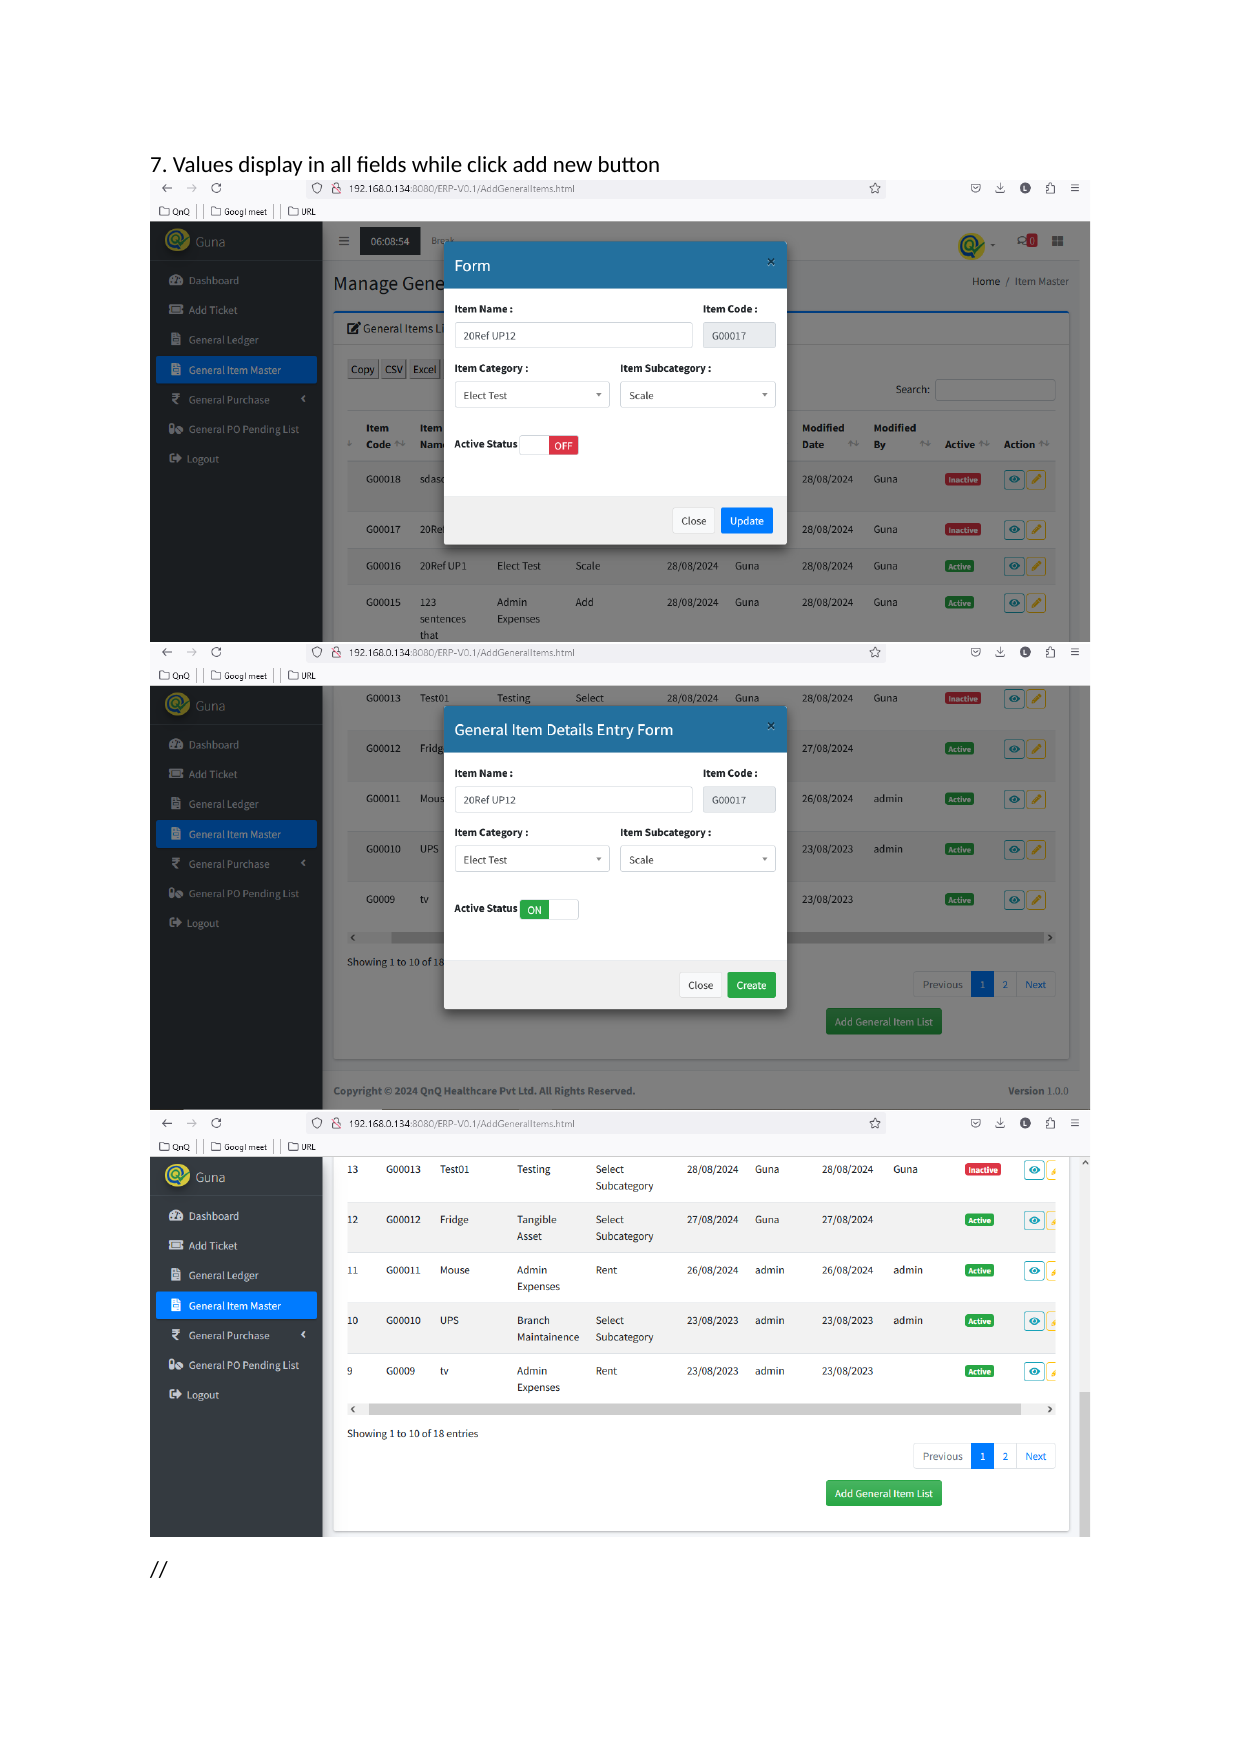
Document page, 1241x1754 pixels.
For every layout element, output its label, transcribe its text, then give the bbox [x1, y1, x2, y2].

picture [150, 180, 1091, 642]
text 7. Values display in all fields while click add new button [150, 150, 1090, 180]
text // [150, 1555, 1090, 1583]
picture [150, 644, 1091, 1110]
picture [150, 1111, 1091, 1537]
